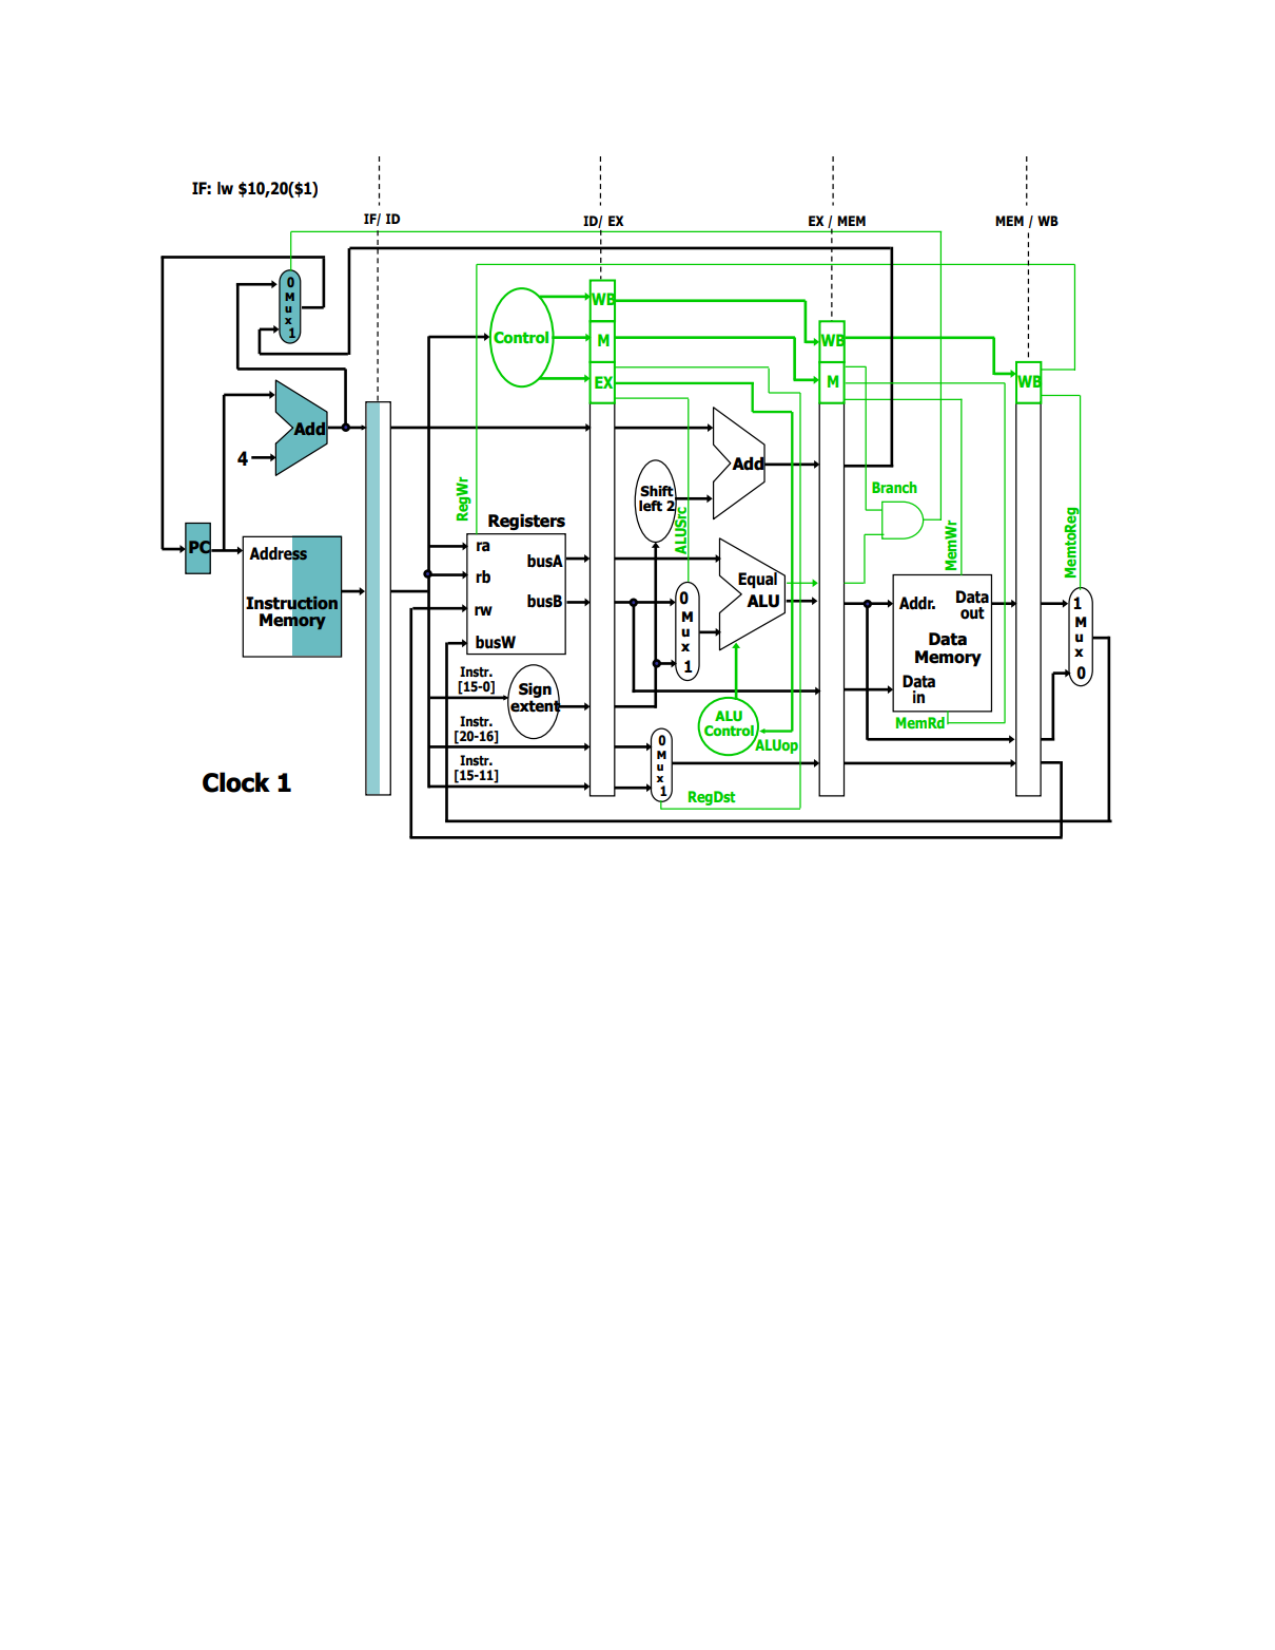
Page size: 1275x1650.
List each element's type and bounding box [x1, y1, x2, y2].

picture [150, 150, 1125, 852]
